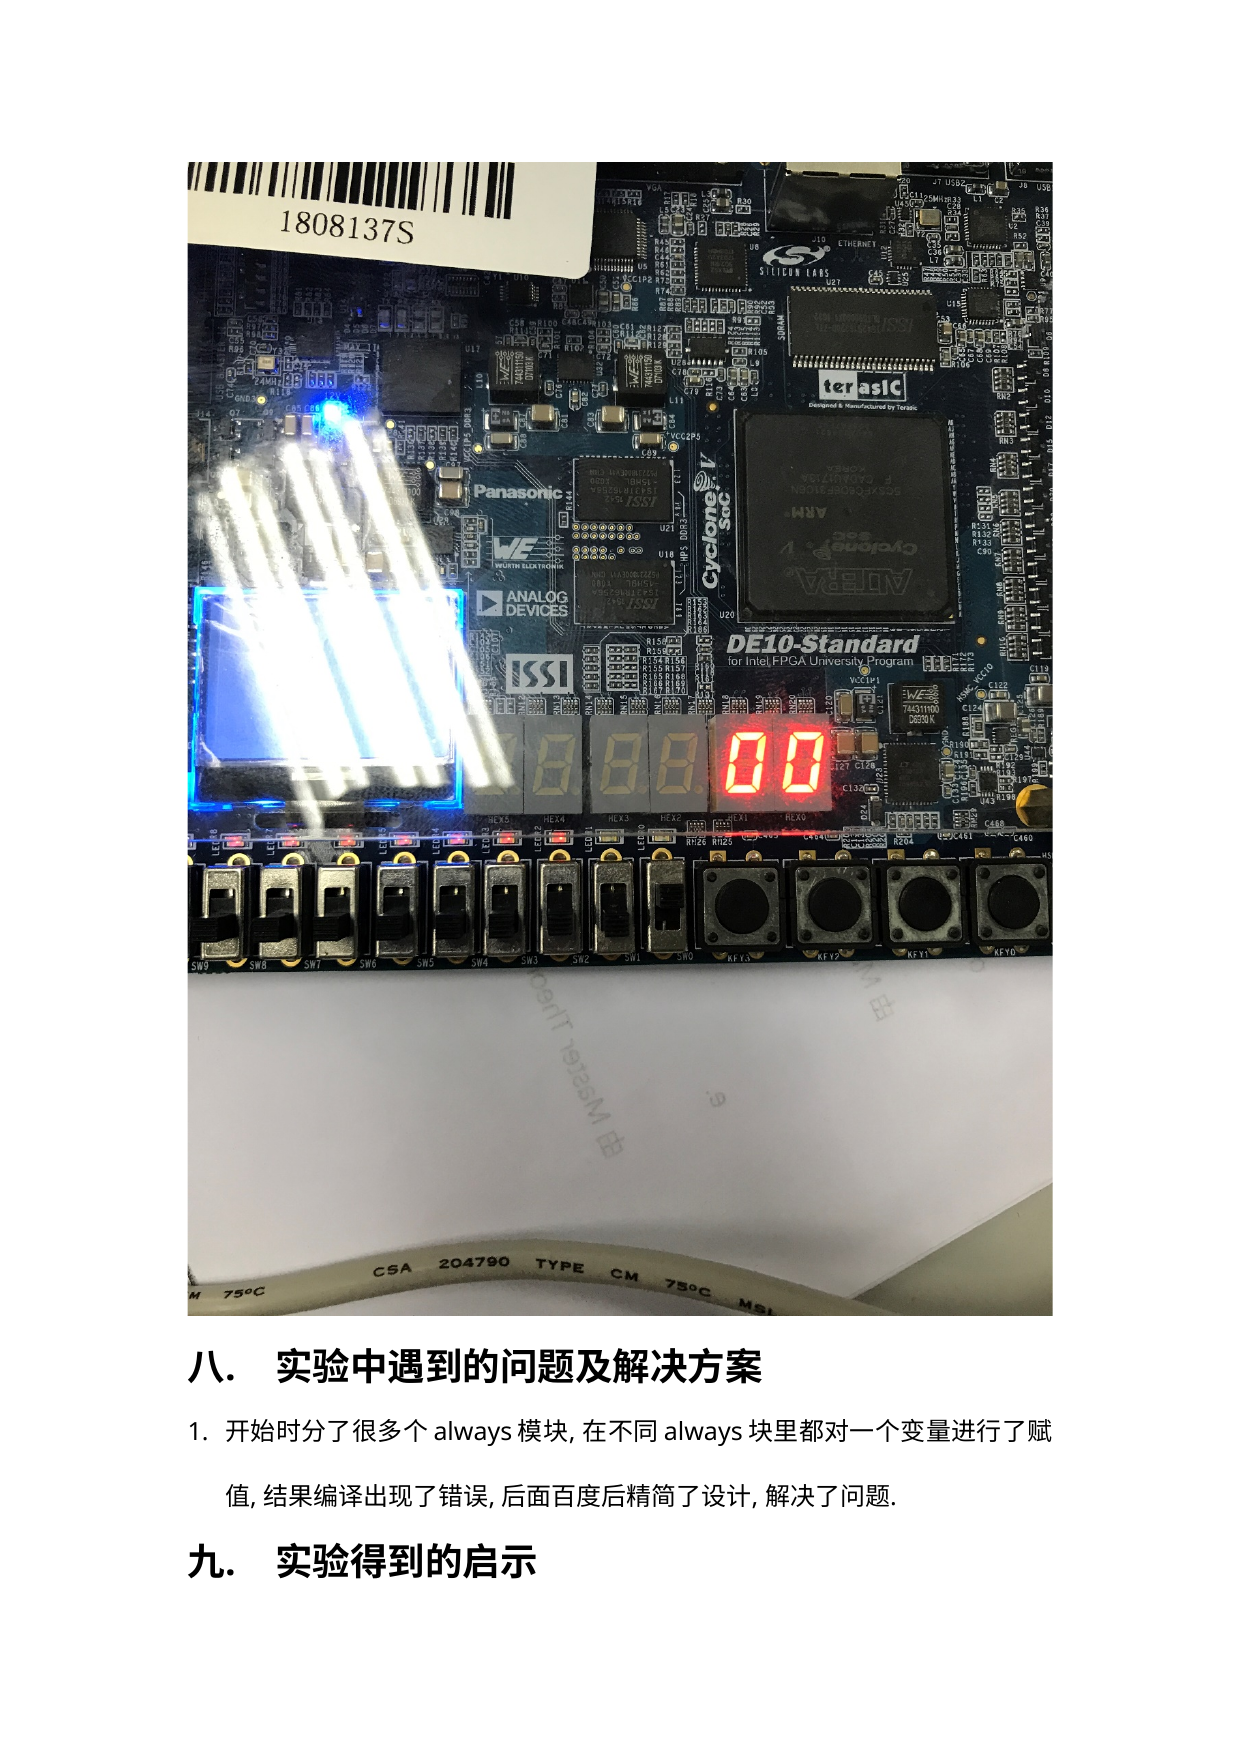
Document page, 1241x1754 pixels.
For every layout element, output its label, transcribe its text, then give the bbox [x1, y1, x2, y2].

list 实验中遇到的问题及解决方案 [187, 1332, 1053, 1397]
picture [187, 162, 1053, 1316]
list 实验得到的启示 [187, 1527, 1053, 1592]
list 开始时分了很多个always模块, 在不同always块里都对一个变量进行了赋值, 结果编译出现了错误, 后面百度后精简了设计, 解决了问题. [187, 1397, 1053, 1527]
